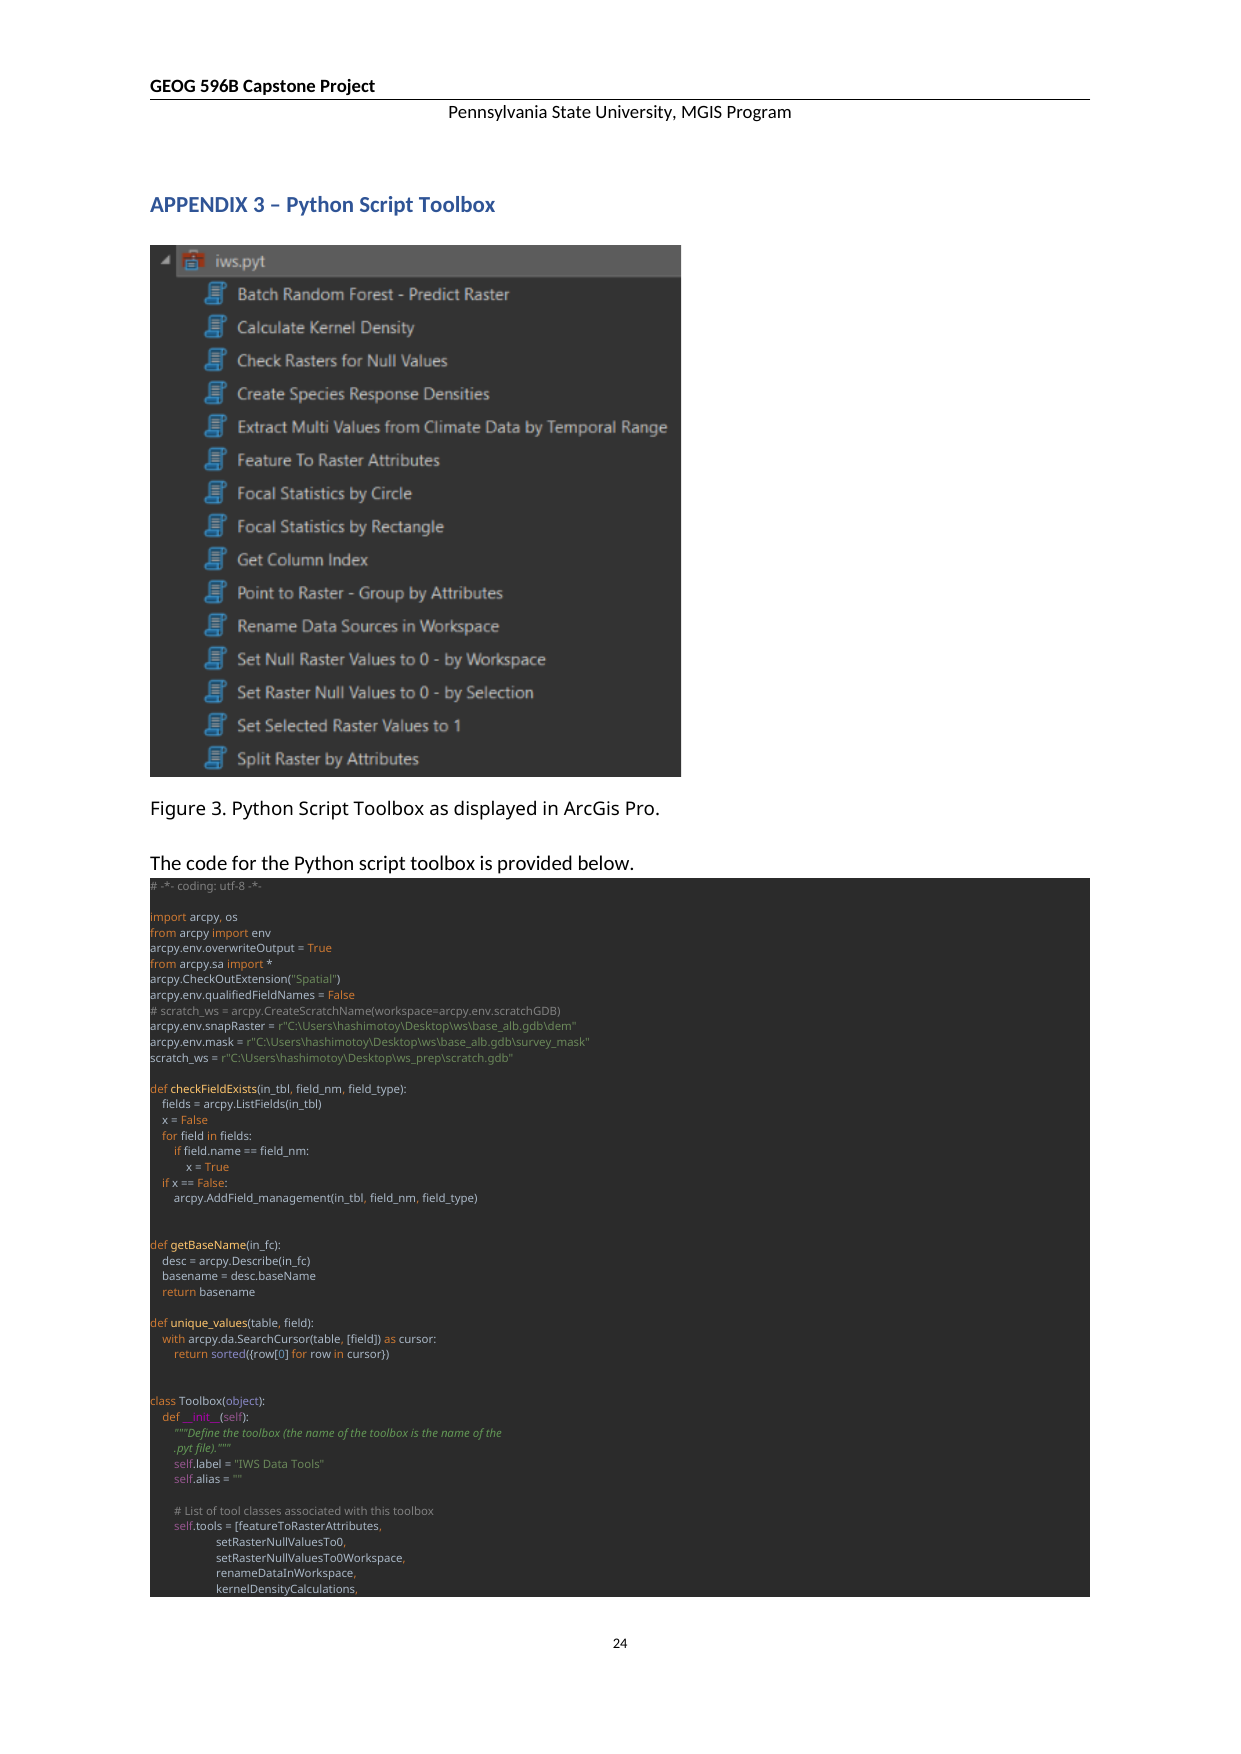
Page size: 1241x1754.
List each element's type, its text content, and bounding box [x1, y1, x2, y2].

picture [150, 245, 682, 777]
text APPENDIX 3 – Python Script Toolbox [150, 190, 1090, 218]
text The code for the Python script toolbox is provided below. [150, 851, 1090, 876]
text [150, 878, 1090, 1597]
